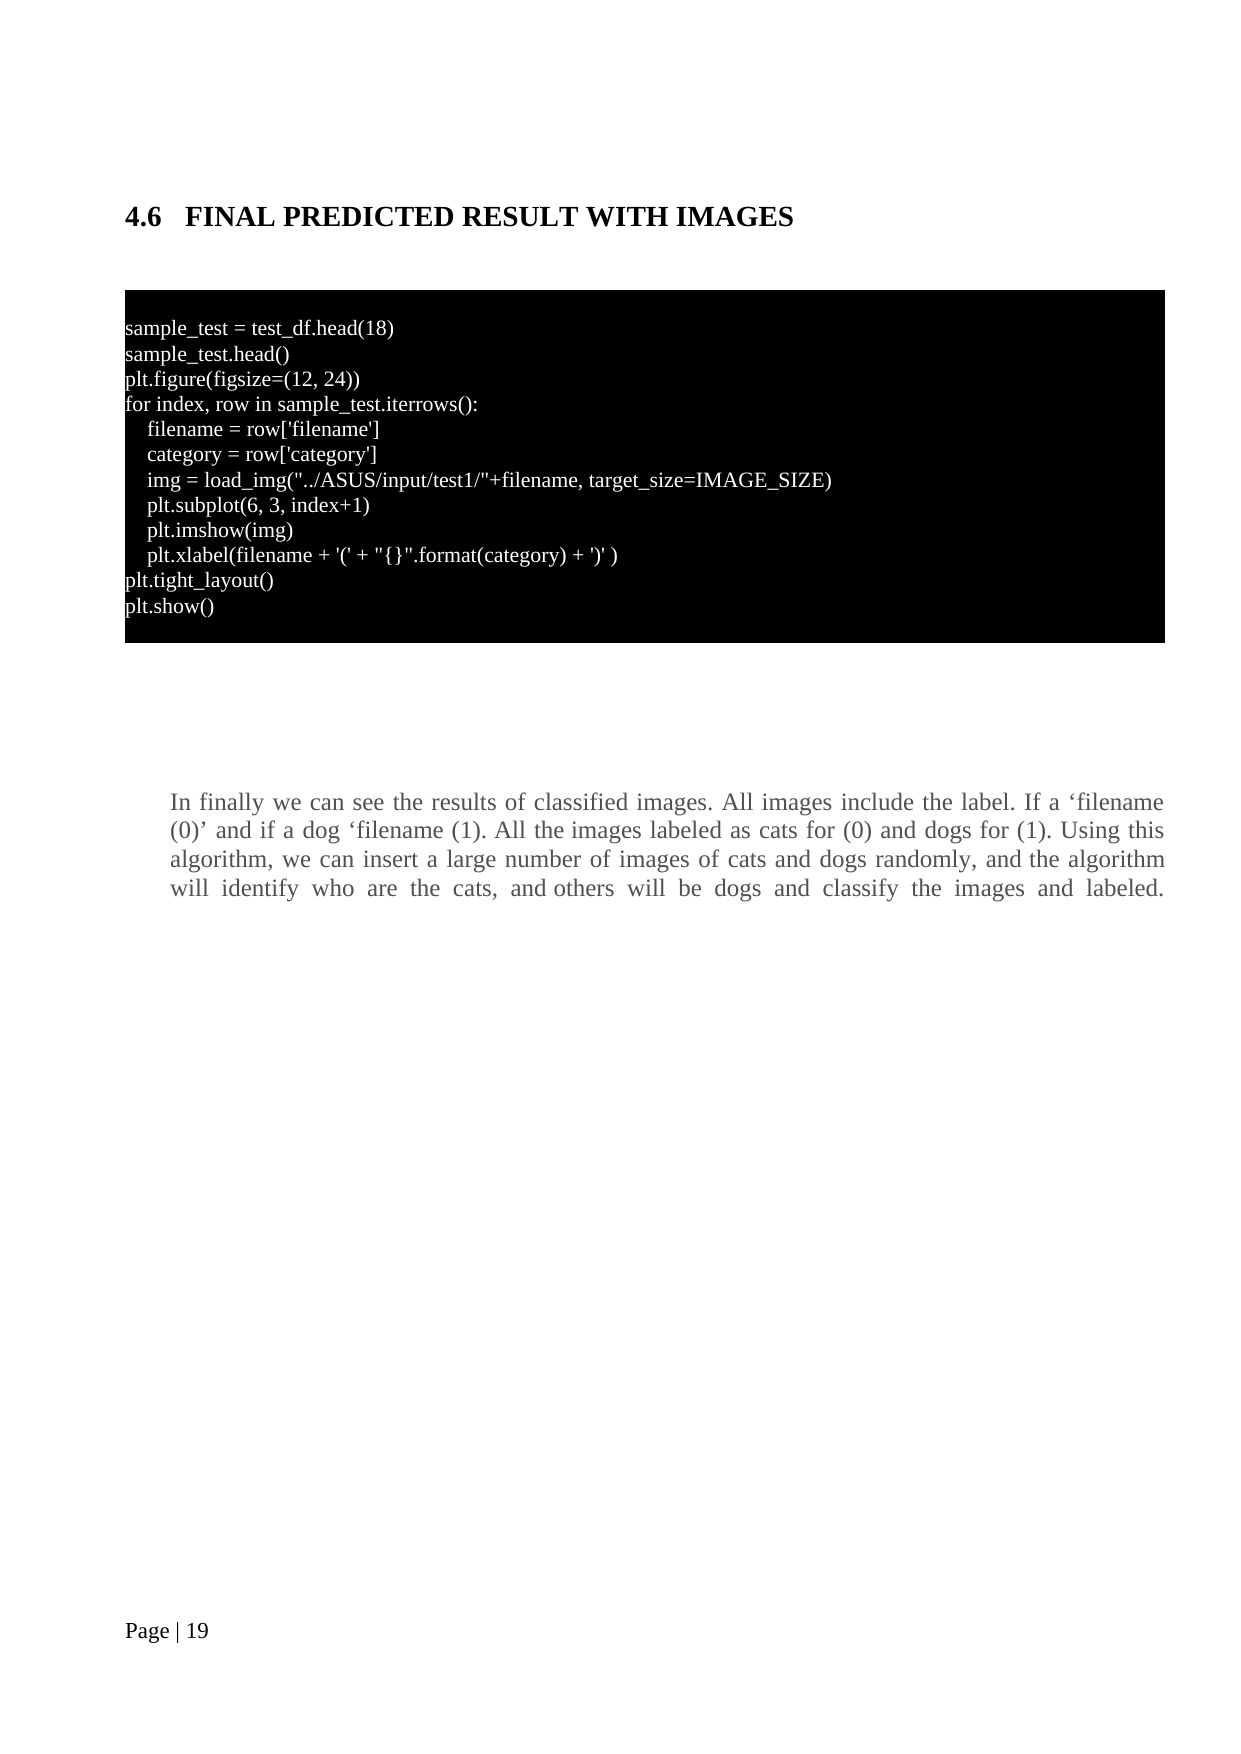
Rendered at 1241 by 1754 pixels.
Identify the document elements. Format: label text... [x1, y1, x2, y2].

text filename = row['filename'] [125, 416, 1165, 441]
text category = row['category'] [125, 441, 1165, 467]
text img = load_img("../ASUS/input/test1/"+filename, target_size=IMAGE_SIZE) [125, 467, 1165, 492]
text plt.show() [125, 593, 1165, 618]
text plt.figure(figsize=(12, 24)) [125, 366, 1165, 391]
text plt.tight_layout() [125, 567, 1165, 593]
text plt.xlabel(filename + '(' + "{}".format(category) + ')' ) [125, 542, 1165, 567]
text sample_test = test_df.head(18) [125, 315, 1165, 341]
text plt.imshow(img) [125, 517, 1165, 542]
text plt.subplot(6, 3, index+1) [125, 492, 1165, 517]
text sample_test.head() [125, 341, 1165, 366]
text for index, row in sample_test.iterrows(): [125, 391, 1165, 416]
subtitle FINAL PREDICTED RESULT WITH IMAGES [125, 199, 1165, 233]
